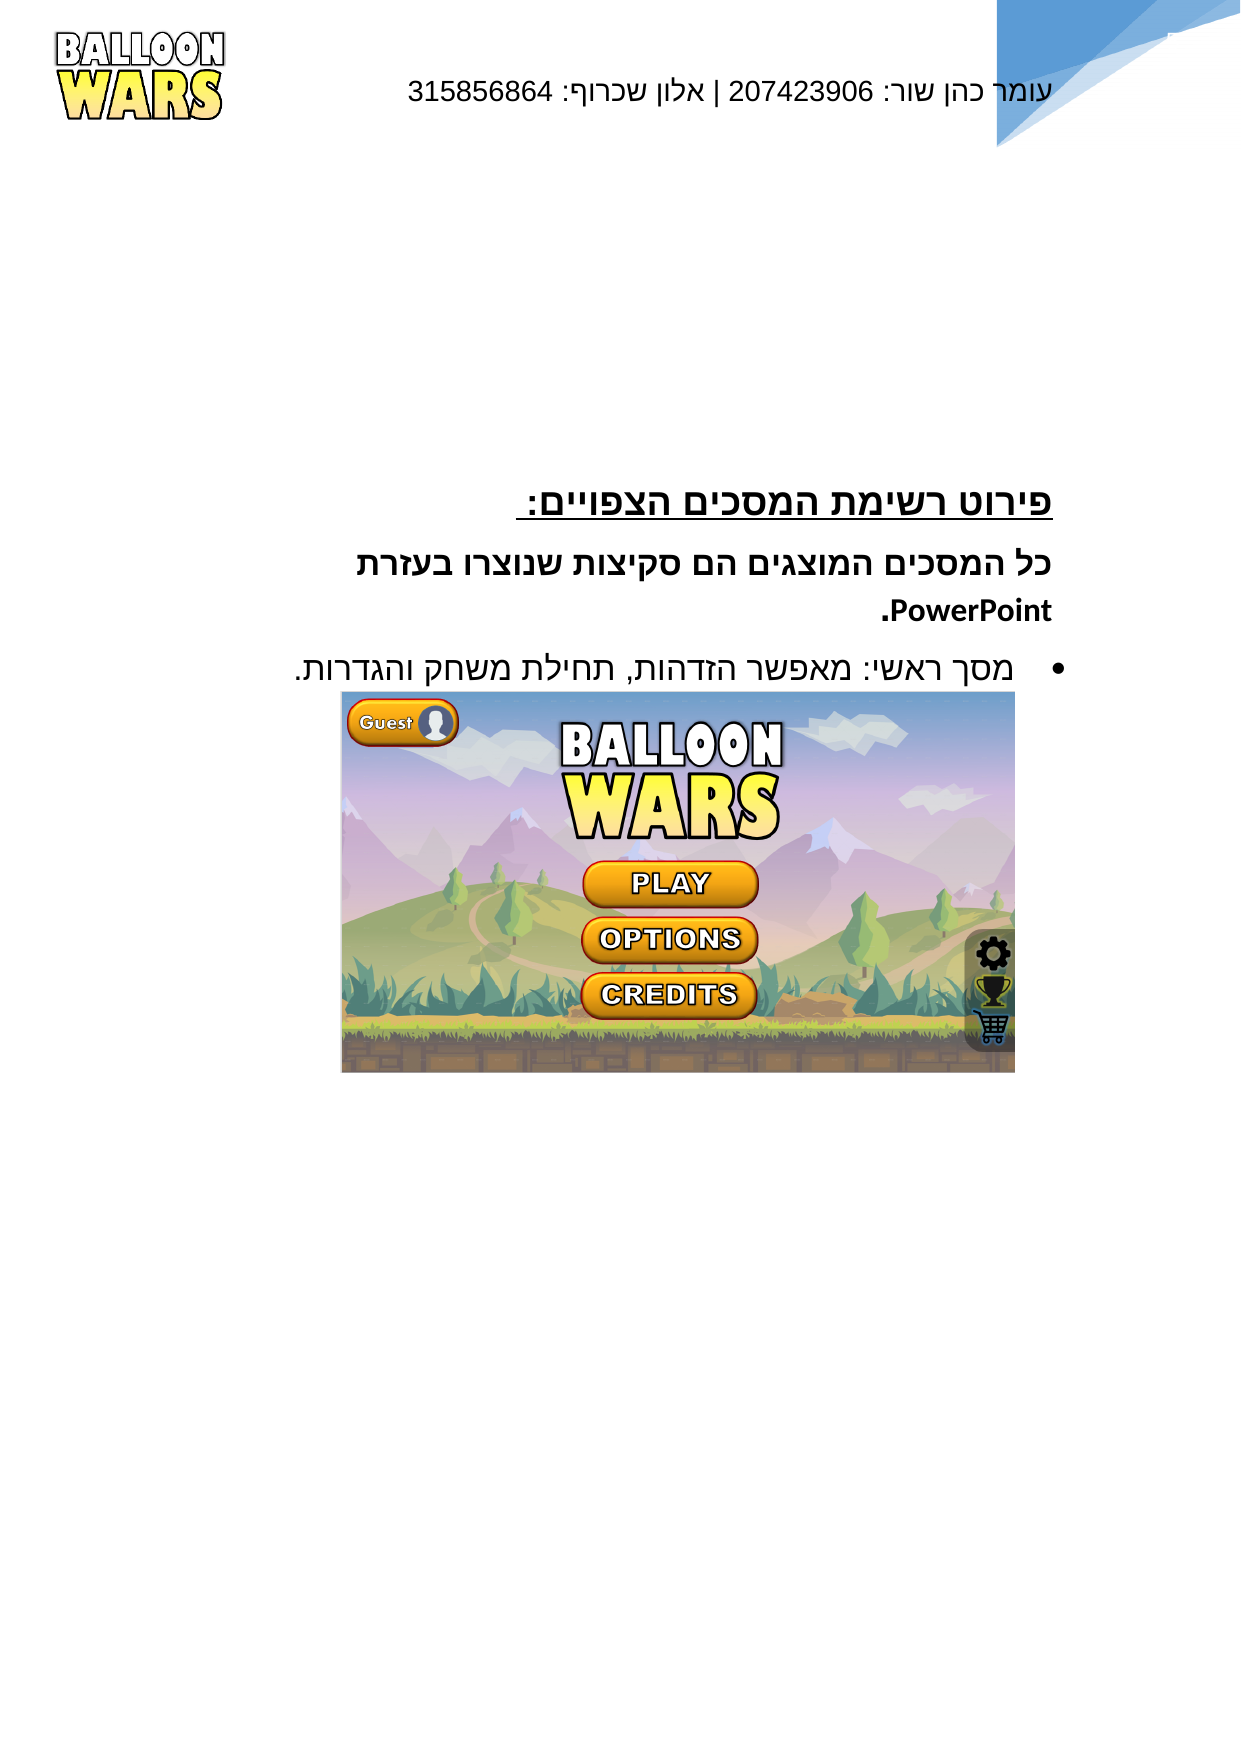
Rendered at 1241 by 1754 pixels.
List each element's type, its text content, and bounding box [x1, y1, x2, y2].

picture [52, 28, 227, 120]
list מסך ראשי: מאפשר הזדהות, תחילת משחק והגדרות. [187, 649, 1053, 688]
picture [996, 0, 1241, 149]
text פירוט רשימת המסכים הצפויים: [187, 481, 1053, 524]
text כל המסכים המוצגים הם סקיצות שנוצרו בעזרת PowerPoint. [187, 544, 1053, 629]
picture [340, 691, 1015, 1073]
